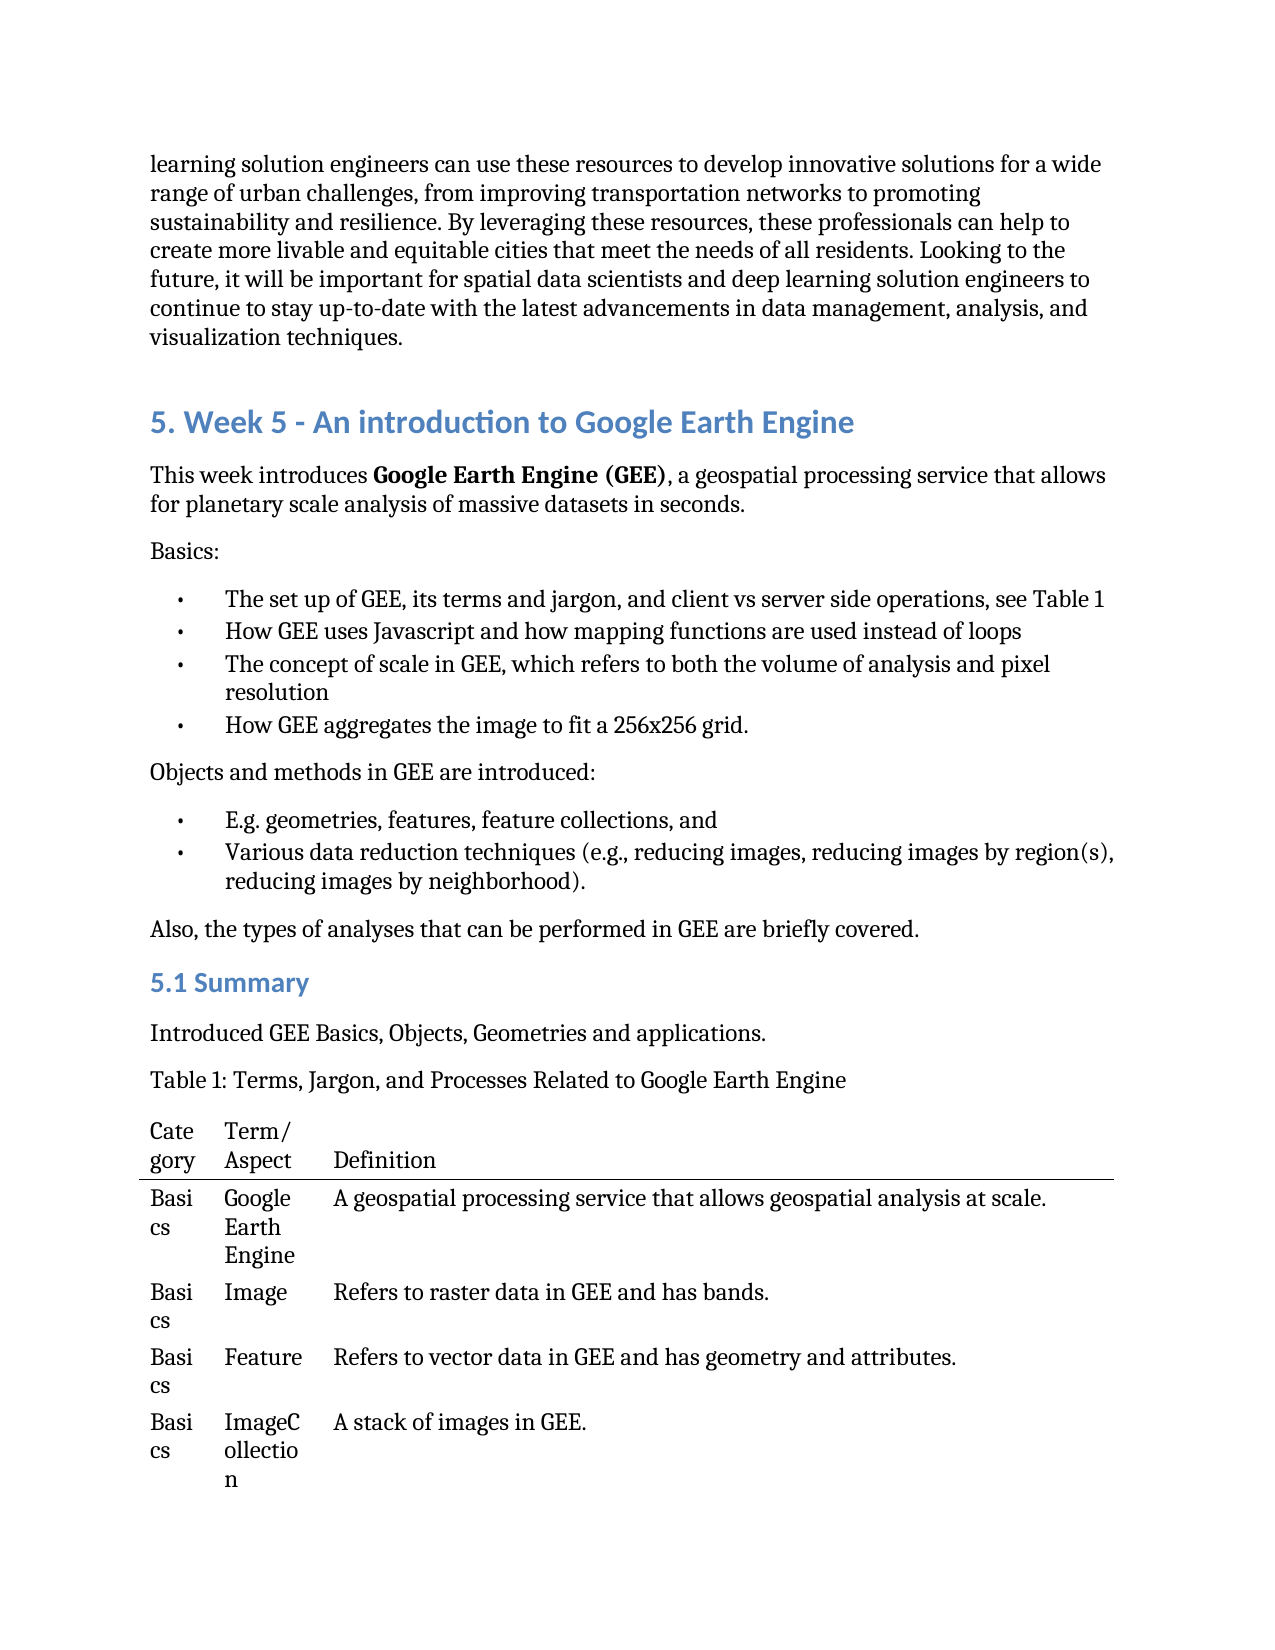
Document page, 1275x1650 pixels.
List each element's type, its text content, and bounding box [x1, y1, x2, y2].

table_cell Basics [139, 1180, 213, 1274]
table_cell Basics [139, 1274, 213, 1339]
subtitle 5. Week 5 - An introduction to Google Earth Engine [150, 401, 1125, 442]
subtitle 5.1 Summary [150, 964, 1125, 1000]
table_cell Refers to vector data in GEE and has geometry and attributes. [322, 1339, 1114, 1404]
text This week introduces Google Earth Engine (GEE), a geospatial processing service that allows for planetary scale analysis of massive datasets in seconds. [150, 461, 1125, 518]
list How GEE uses Javascript and how mapping functions are used instead of loops [175, 617, 1125, 646]
list How GEE aggregates the image to fit a 256x256 grid. [175, 711, 1125, 739]
table_cell Basics [139, 1404, 213, 1497]
table_cell ImageCollection [213, 1404, 322, 1497]
table_cell Image [213, 1274, 322, 1339]
table_header Category [139, 1114, 213, 1178]
text Basics: [150, 537, 1125, 566]
table_cell Basics [139, 1339, 213, 1404]
text Also, the types of analyses that can be performed in GEE are briefly covered. [150, 914, 1125, 943]
list The concept of scale in GEE, which refers to both the volume of analysis and pixel resolution [175, 649, 1125, 707]
text Table 1: Terms, Jargon, and Processes Related to Google Earth Engine [150, 1066, 1125, 1095]
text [150, 150, 1125, 351]
table_cell Google Earth Engine [213, 1180, 322, 1274]
list E.g. geometries, features, feature collections, and [175, 806, 1125, 834]
table_header Definition [322, 1114, 1114, 1178]
text Introduced GEE Basics, Objects, Geometries and applications. [150, 1018, 1125, 1047]
text Objects and methods in GEE are introduced: [150, 758, 1125, 787]
table_cell Feature [213, 1339, 322, 1404]
table_cell Refers to raster data in GEE and has bands. [322, 1274, 1114, 1339]
table_cell A geospatial processing service that allows geospatial analysis at scale. [322, 1180, 1114, 1274]
table_header Term/Aspect [213, 1114, 322, 1178]
table_cell A stack of images in GEE. [322, 1404, 1114, 1497]
list The set up of GEE, its terms and jargon, and client vs server side operations, see Table 1 [175, 584, 1125, 613]
list Various data reduction techniques (e.g., reducing images, reducing images by region(s), reducing images by neighborhood). [175, 838, 1125, 896]
